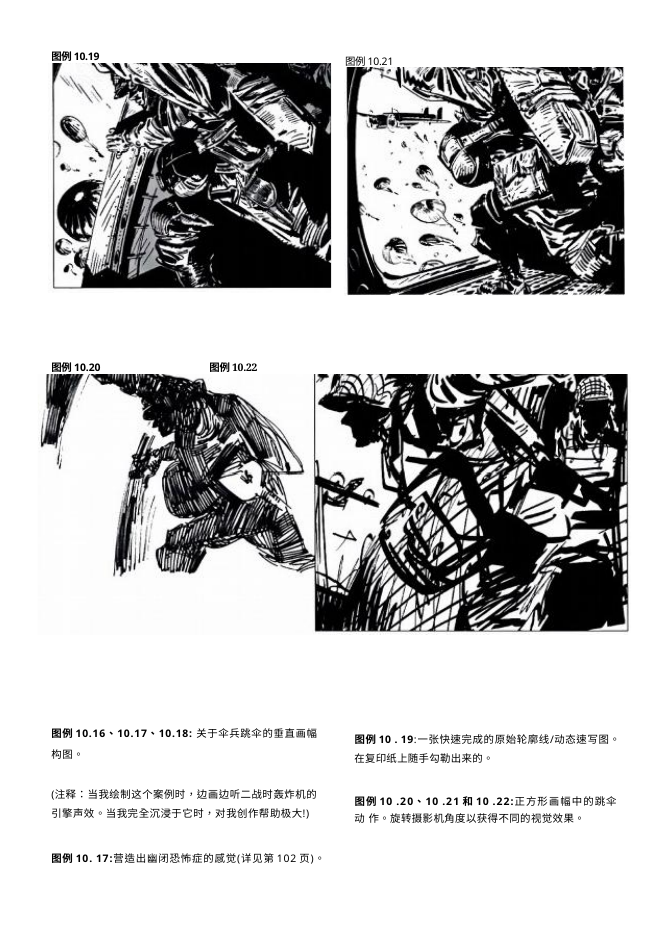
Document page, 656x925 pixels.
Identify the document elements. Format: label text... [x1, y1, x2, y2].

text (注释：当我绘制这个案例时，边画边听二战时轰炸机的 引擎声效。当我完全沉浸于它时，对我创作帮助极大!) [51, 787, 321, 821]
picture [47, 63, 332, 293]
text 图例10.16、10.17、10.18: 关于伞兵跳伞的垂直画幅 构图。 [51, 726, 321, 761]
text 图例10.20 图例10.22 [51, 361, 631, 374]
text 图例10.19 [51, 50, 333, 63]
text 图例10. 17:营造出幽闭恐怖症的感觉(详见第102页)。 [51, 852, 631, 865]
picture [343, 67, 625, 296]
text 图例10.21 [345, 54, 631, 68]
text 图例10 .20、10 .21和10 .22:正方形画幅中的跳伞动 作。旋转摄影机角度以获得不同的视觉效果。 [354, 794, 624, 826]
picture [37, 374, 632, 635]
text 图例10 . 19:一张快速完成的原始轮廓线/动态速写图。 在复印纸上随手勾勒出来的。 [354, 733, 624, 766]
